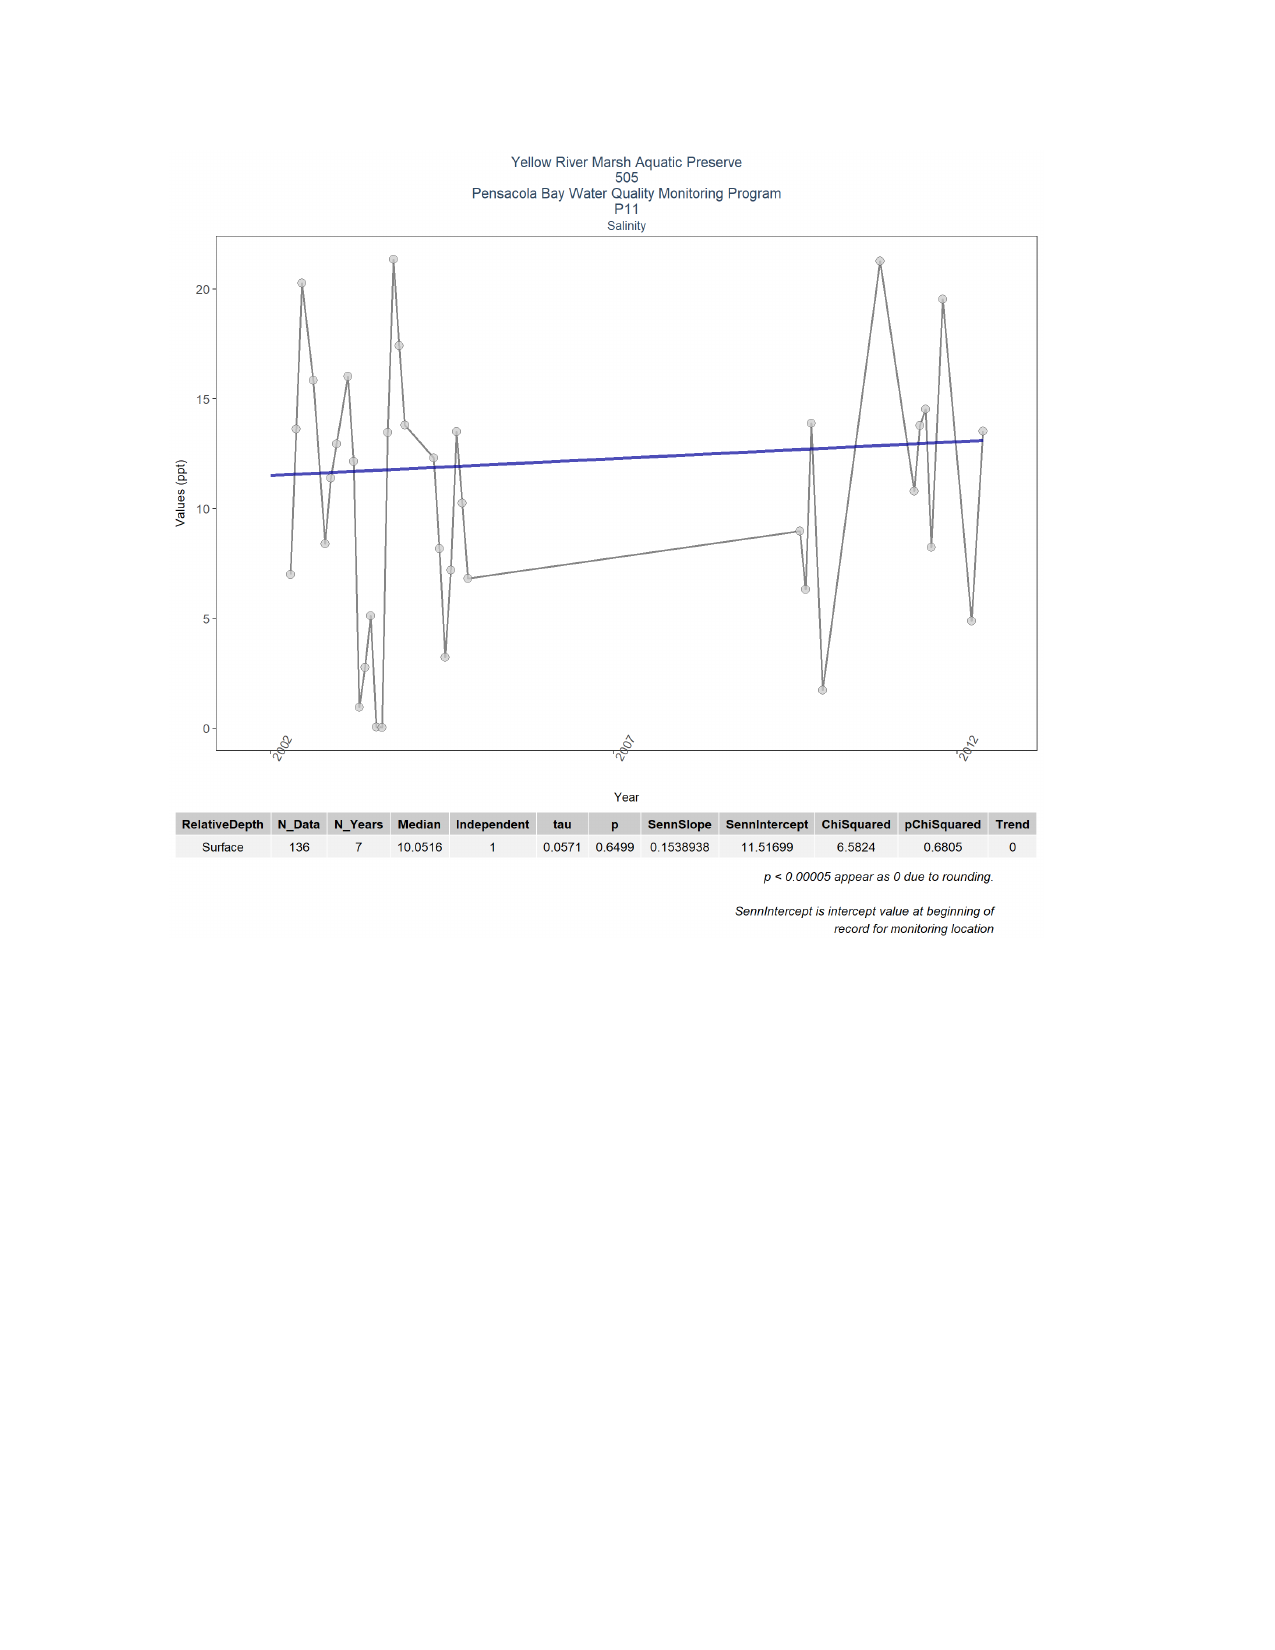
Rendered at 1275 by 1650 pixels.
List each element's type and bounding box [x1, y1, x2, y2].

picture [168, 150, 1044, 938]
